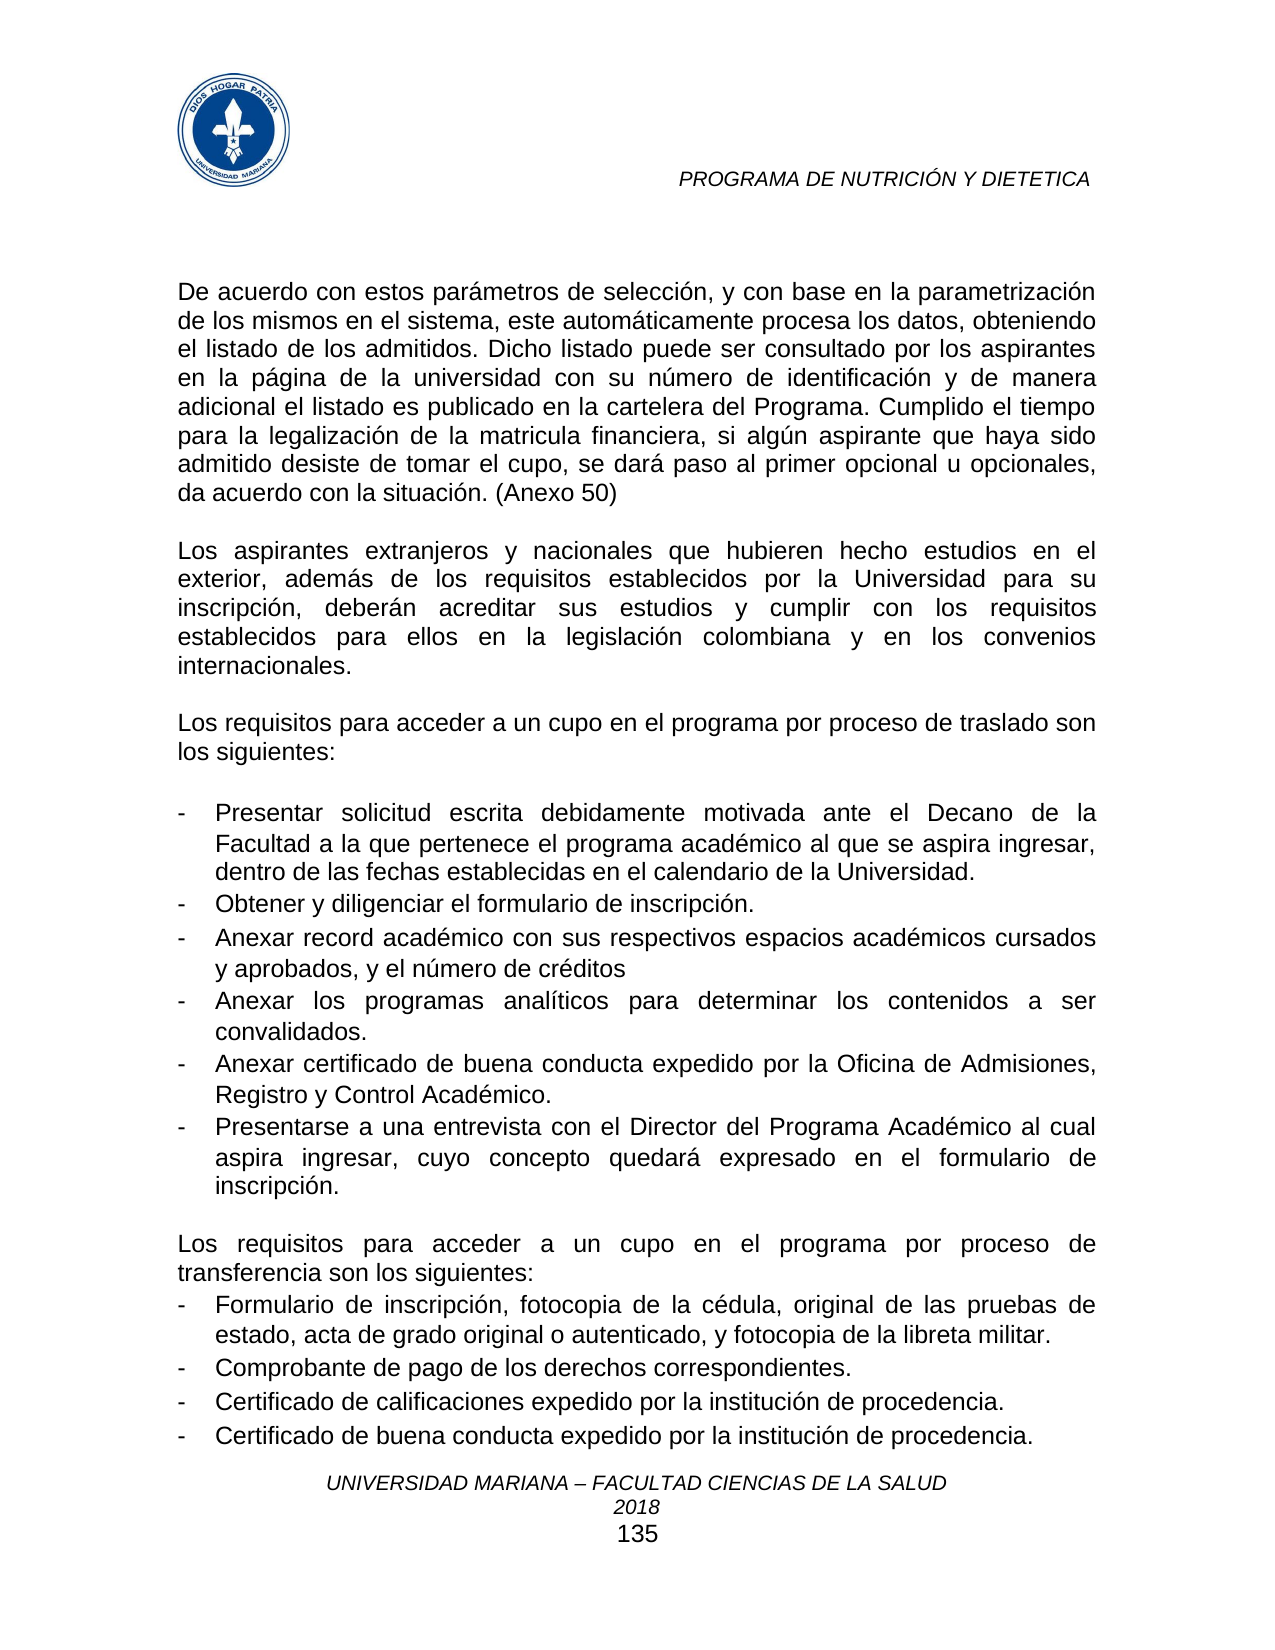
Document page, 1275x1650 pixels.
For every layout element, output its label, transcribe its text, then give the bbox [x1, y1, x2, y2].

list Formulario de inscripción, fotocopia de la cédula, original de las pruebas de estado, acta de grado original o autenticado, y fotocopia de la libreta militar. [177, 1286, 1098, 1349]
list Anexar certificado de buena conducta expedido por la Oficina de Admisiones, Registro y Control Académico. [177, 1046, 1098, 1108]
list Certificado de buena conducta expedido por la institución de procedencia. [177, 1417, 1098, 1451]
list Comprobante de pago de los derechos correspondientes. [177, 1349, 1098, 1383]
list Presentarse a una entrevista con el Director del Programa Académico al cual aspira ingresar, cuyo concepto quedará expresado en el formulario de inscripción. [177, 1108, 1098, 1200]
text Los requisitos para acceder a un cupo en el programa por proceso de traslado son los siguientes: [177, 708, 1098, 766]
picture [177, 73, 290, 187]
list Anexar record académico con sus respectivos espacios académicos cursados y aprobados, y el número de créditos [177, 920, 1098, 983]
text Los requisitos para acceder a un cupo en el programa por proceso de transferencia son los siguientes: [177, 1229, 1098, 1286]
list Presentar solicitud escrita debidamente motivada ante el Decano de la Facultad a la que pertenece el programa académico al que se aspira ingresar, dentro de las fechas establecidas en el calendario de la Universidad. [177, 794, 1098, 886]
text De acuerdo con estos parámetros de selección, y con base en la parametrización de los mismos en el sistema, este automáticamente procesa los datos, obteniendo el listado de los admitidos. Dicho listado puede ser consultado por los aspirantes en la página de la universidad con su número de identificación y de manera adicional el listado es publicado en la cartelera del Programa. Cumplido el tiempo para la legalización de la matricula financiera, si algún aspirante que haya sido admitido desiste de tomar el cupo, se dará paso al primer opcional u opcionales, da acuerdo con la situación. (Anexo 50) [177, 277, 1098, 507]
list Obtener y diligenciar el formulario de inscripción. [177, 886, 1098, 920]
list Anexar los programas analíticos para determinar los contenidos a ser convalidados. [177, 983, 1098, 1046]
list Certificado de calificaciones expedido por la institución de procedencia. [177, 1383, 1098, 1417]
text Los aspirantes extranjeros y nacionales que hubieren hecho estudios en el exterior, además de los requisitos establecidos por la Universidad para su inscripción, deberán acreditar sus estudios y cumplir con los requisitos establecidos para ellos en la legislación colombiana y en los convenios internacionales. [177, 536, 1098, 679]
